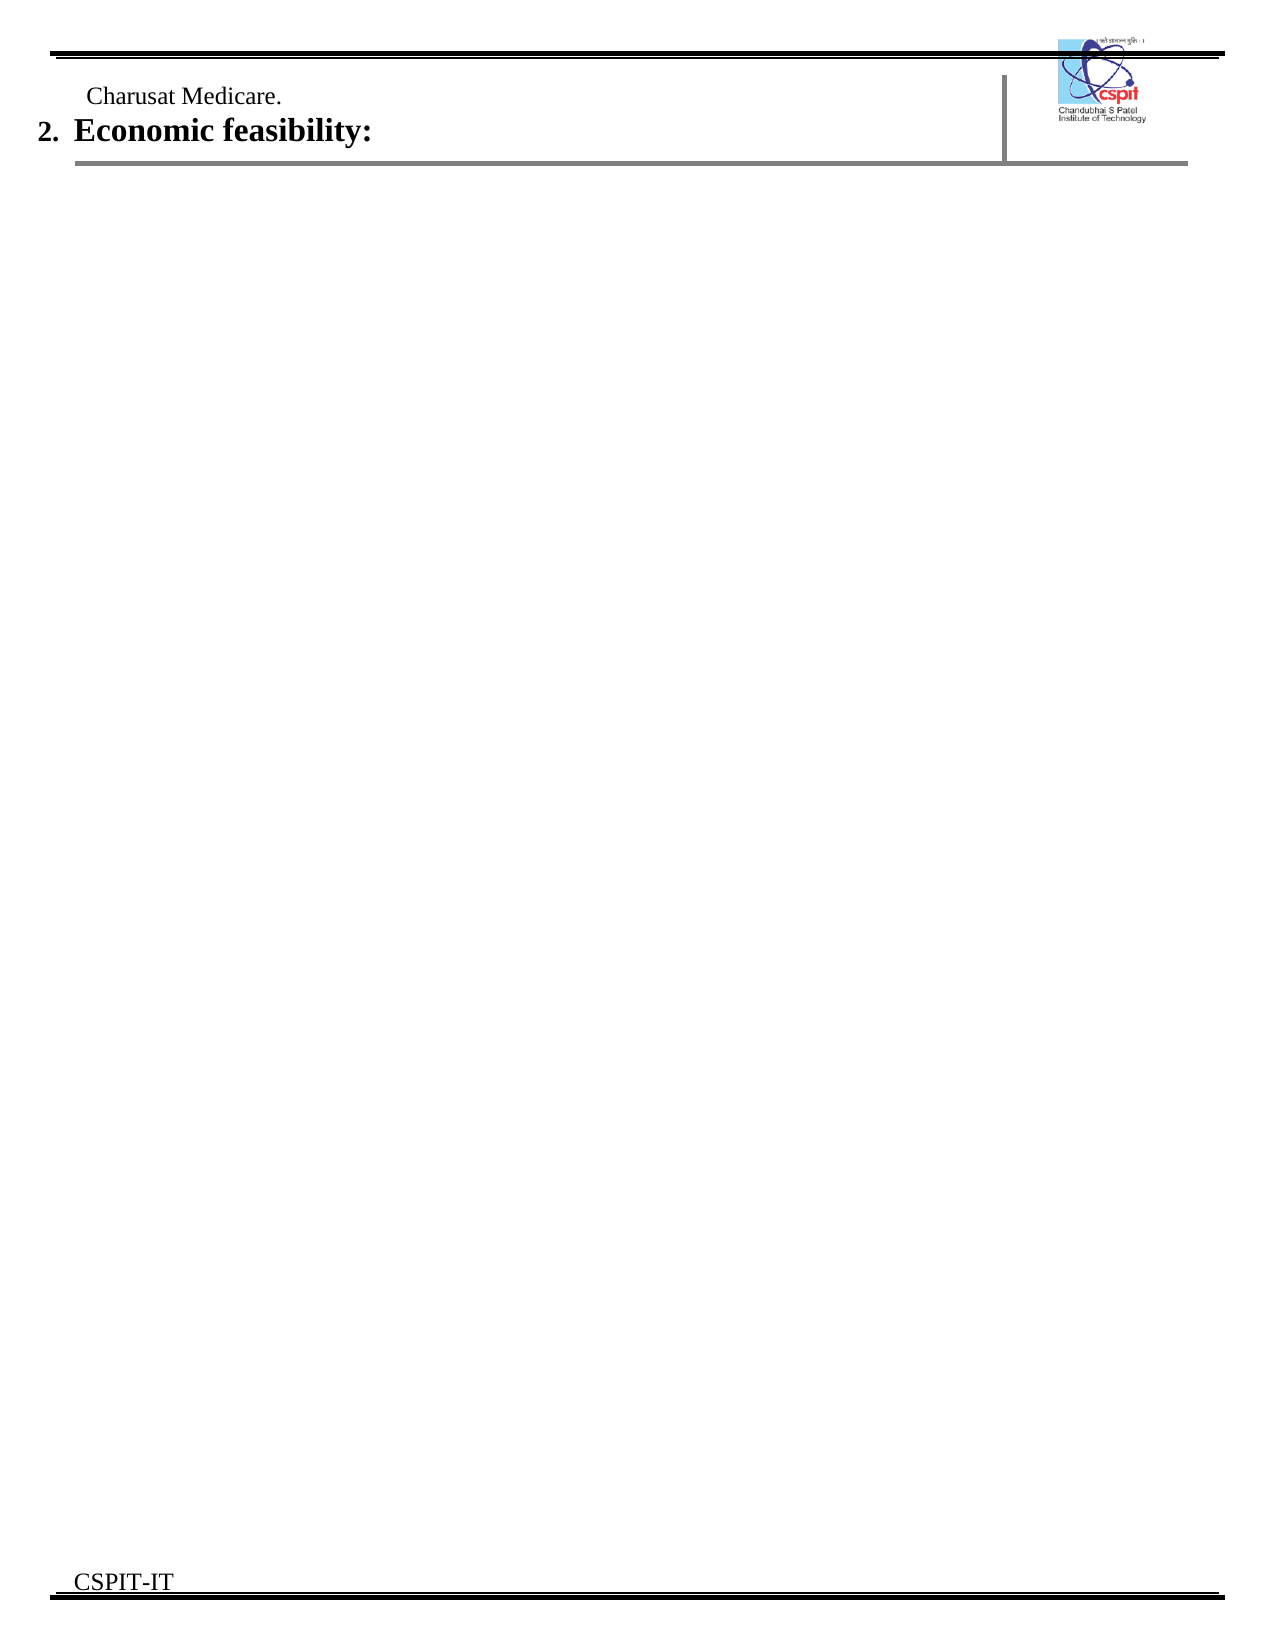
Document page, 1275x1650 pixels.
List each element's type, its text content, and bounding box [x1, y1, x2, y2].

list Economic feasibility: [37, 110, 1002, 148]
picture [1029, 28, 1174, 51]
picture [1029, 59, 1174, 110]
list Economic feasibility: [1007, 110, 1210, 148]
